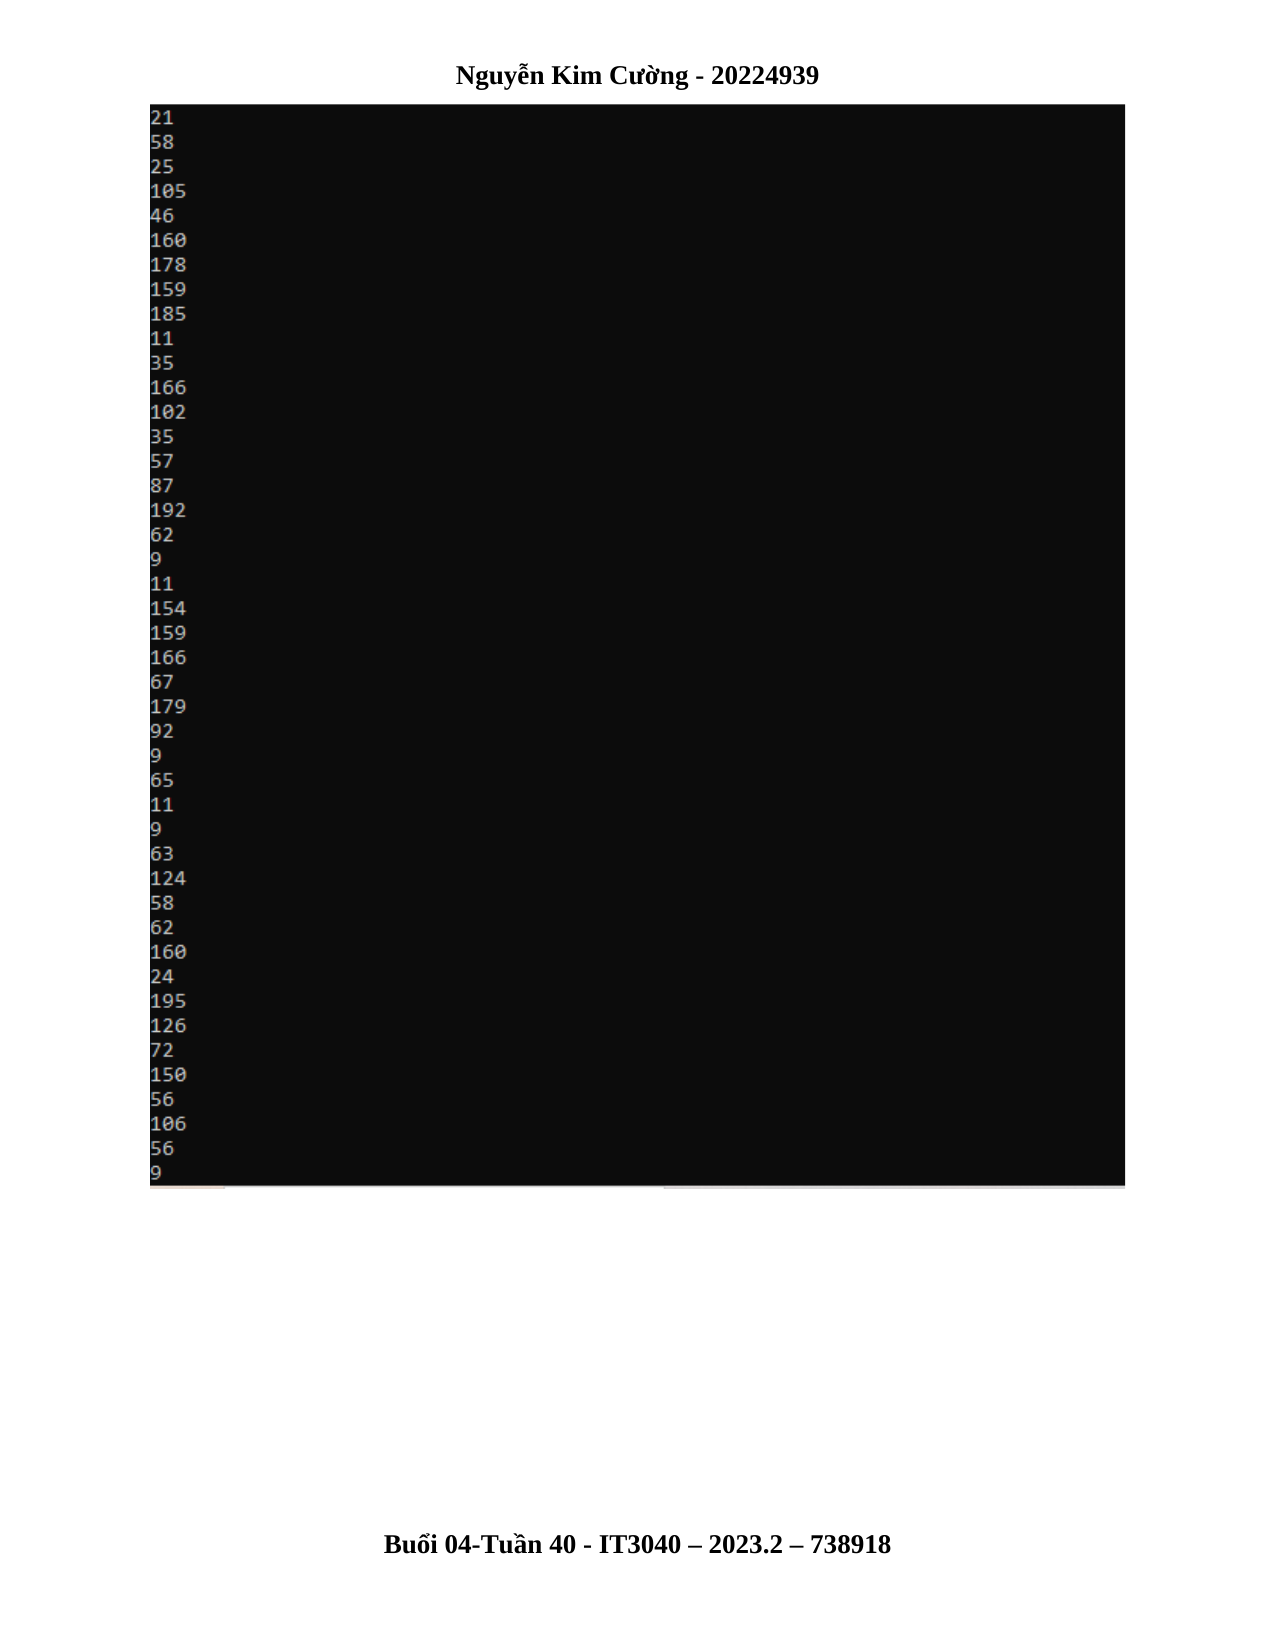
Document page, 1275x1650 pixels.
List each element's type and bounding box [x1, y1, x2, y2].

picture [150, 103, 1125, 1189]
